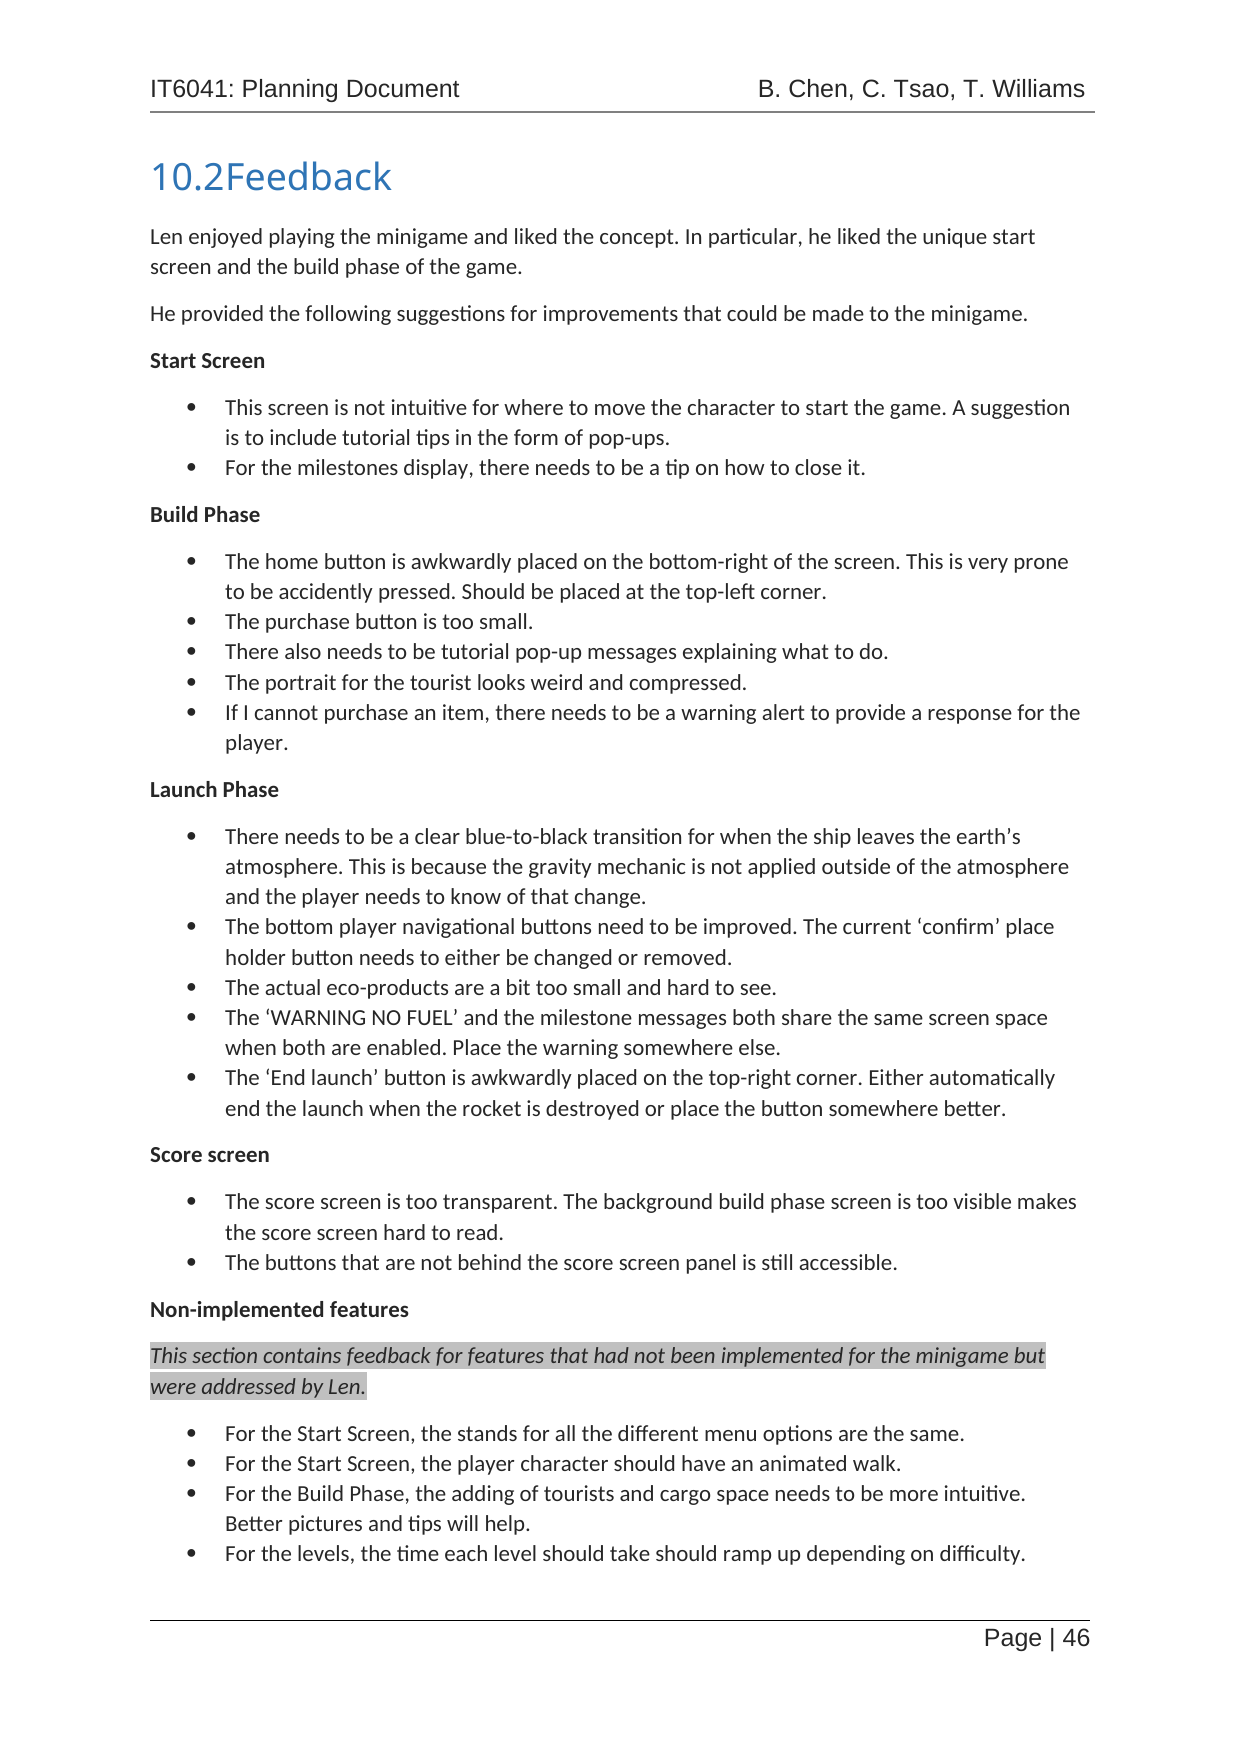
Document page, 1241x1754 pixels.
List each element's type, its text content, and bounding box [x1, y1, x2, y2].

list The actual eco-products are a bit too small and hard to see. [187, 973, 1090, 1001]
list For the levels, the time each level should take should ramp up depending on difficulty. [187, 1539, 1090, 1567]
list The buttons that are not behind the score screen panel is still accessible. [187, 1248, 1090, 1276]
list The ‘WARNING NO FUEL’ and the milestone messages both share the same screen space when both are enabled. Place the warning somewhere else. [187, 1003, 1090, 1061]
list The portrait for the tourist looks weird and compressed. [187, 668, 1090, 696]
list There also needs to be tutorial pop-up messages explaining what to do. [187, 637, 1090, 665]
list This screen is not intuitive for where to move the character to start the game. A suggestion is to include tutorial tips in the form of pop-ups. [187, 393, 1090, 451]
list If I cannot purchase an item, there needs to be a warning alert to provide a response for the player. [187, 698, 1090, 756]
list The purchase button is too small. [187, 607, 1090, 635]
list The bottom player navigational buttons need to be improved. The current ‘confirm’ place holder button needs to either be changed or removed. [187, 912, 1090, 971]
list For the Start Screen, the stands for all the different menu options are the same. [187, 1419, 1090, 1447]
text He provided the following suggestions for improvements that could be made to the minigame. [150, 299, 1090, 327]
text Len enjoyed playing the minigame and liked the concept. In particular, he liked the unique start screen and the build phase of the game. [150, 222, 1090, 280]
text Build Phase [150, 500, 1090, 528]
list There needs to be a clear blue-to-black transition for when the ship leaves the earth’s atmosphere. This is because the gravity mechanic is not applied outside of the atmosphere and the player needs to know of that change. [187, 822, 1090, 910]
subtitle Feedback [150, 150, 1090, 201]
text Start Screen [150, 346, 1090, 374]
text This section contains feedback for features that had not been implemented for the minigame but were addressed by Len. [150, 1342, 1090, 1400]
list For the Build Phase, the adding of tourists and cargo space needs to be more intuitive. Better pictures and tips will help. [187, 1479, 1090, 1537]
list The score screen is too transparent. The background build phase screen is too visible makes the score screen hard to read. [187, 1187, 1090, 1246]
text Score screen [150, 1141, 1090, 1168]
list For the milestones display, there needs to be a tip on how to close it. [187, 453, 1090, 481]
list The ‘End launch’ button is awkwardly placed on the top-right corner. Either automatically end the launch when the rocket is destroyed or place the button somewhere better. [187, 1063, 1090, 1122]
list For the Start Screen, the player character should have an animated walk. [187, 1449, 1090, 1477]
list The home button is awkwardly placed on the bottom-right of the screen. This is very prone to be accidently pressed. Should be placed at the top-left corner. [187, 547, 1090, 605]
text Non-implemented features [150, 1295, 1090, 1323]
text Launch Phase [150, 775, 1090, 803]
